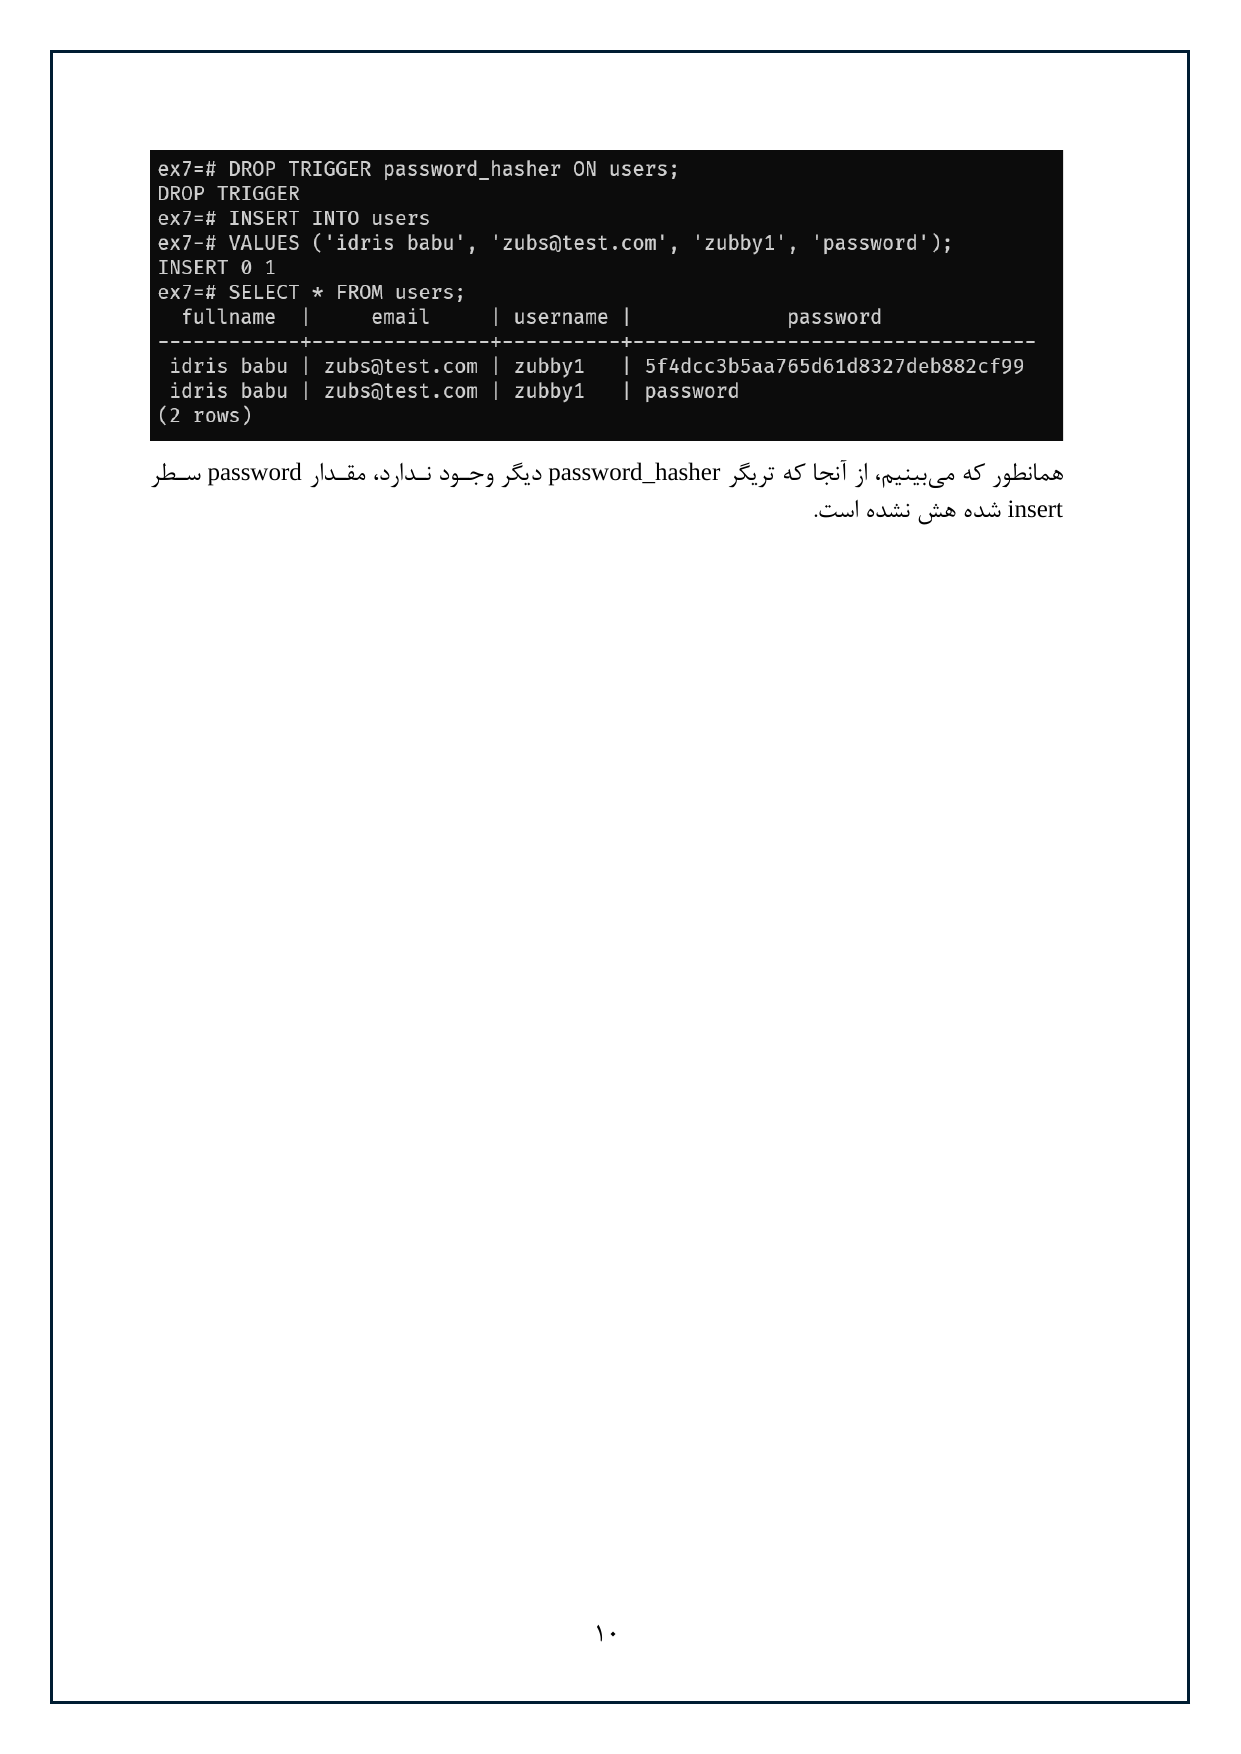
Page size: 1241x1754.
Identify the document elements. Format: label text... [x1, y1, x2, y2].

picture [150, 150, 1064, 441]
text همانطور که می‌بینیم، از آنجا که تریگر password_hasher دیگر وجود ندارد، مقدار password سطر insert شده هش نشده است. [150, 457, 1063, 528]
